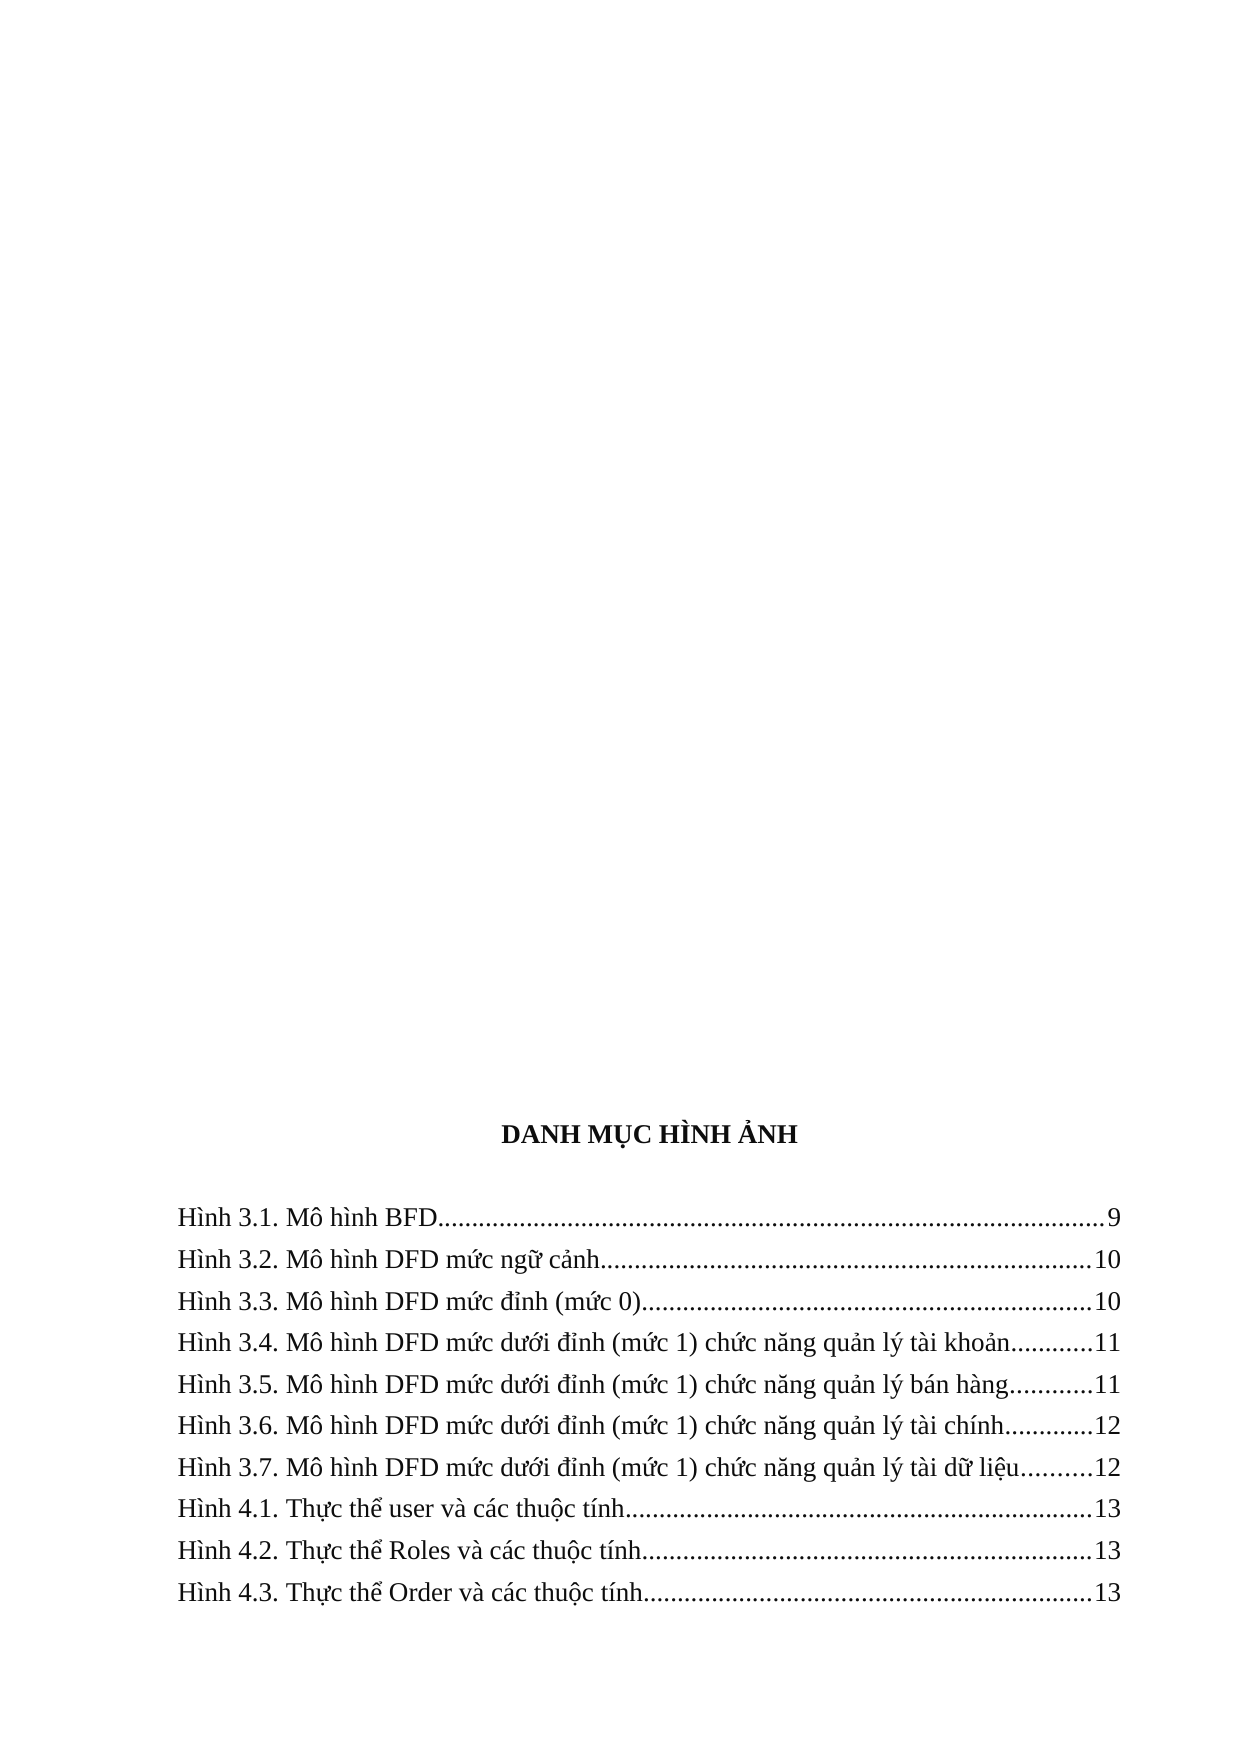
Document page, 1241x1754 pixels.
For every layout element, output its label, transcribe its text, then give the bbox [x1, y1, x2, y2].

text Hình 4.3. Thực thể Order và các thuộc tính 13 [177, 1576, 1122, 1607]
text DANH MỤC HÌNH ẢNH [177, 1118, 1122, 1149]
text Hình 4.2. Thực thể Roles và các thuộc tính 13 [177, 1534, 1122, 1565]
text Hình 3.2. Mô hình DFD mức ngữ cảnh 10 [177, 1243, 1122, 1274]
text Hình 3.6. Mô hình DFD mức dưới đỉnh (mức 1) chức năng quản lý tài chính 12 [177, 1409, 1122, 1441]
text Hình 3.5. Mô hình DFD mức dưới đỉnh (mức 1) chức năng quản lý bán hàng 11 [177, 1368, 1122, 1399]
text Hình 3.1. Mô hình BFD 9 [177, 1202, 1122, 1233]
text Hình 3.4. Mô hình DFD mức dưới đỉnh (mức 1) chức năng quản lý tài khoản 11 [177, 1326, 1122, 1357]
text Hình 3.3. Mô hình DFD mức đỉnh (mức 0) 10 [177, 1285, 1122, 1316]
text Hình 4.1. Thực thể user và các thuộc tính 13 [177, 1492, 1122, 1524]
text Hình 3.7. Mô hình DFD mức dưới đỉnh (mức 1) chức năng quản lý tài dữ liệu 12 [177, 1451, 1122, 1482]
